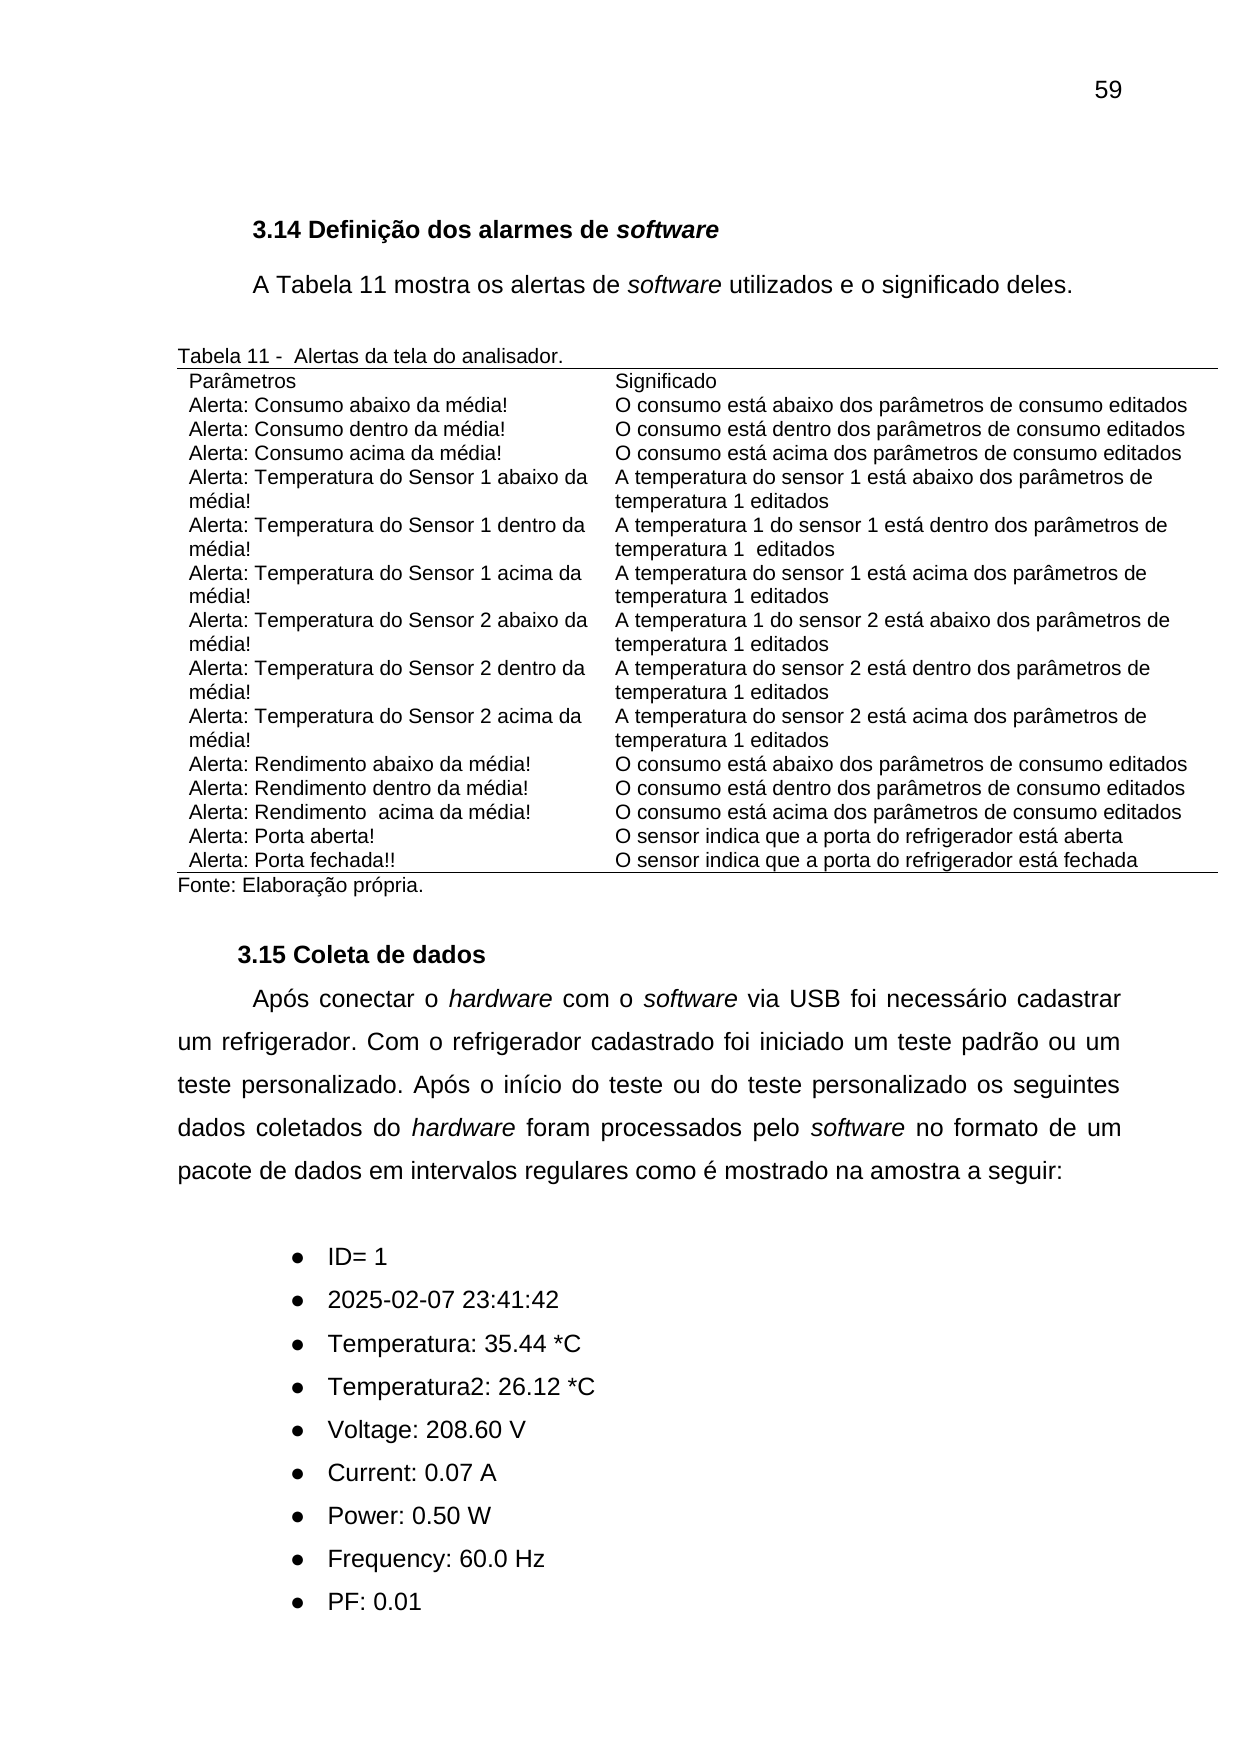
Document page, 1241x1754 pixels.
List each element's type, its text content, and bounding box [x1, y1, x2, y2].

list Power: 0.50 W [290, 1501, 1122, 1530]
list ID= 1 [290, 1242, 1122, 1271]
list Temperatura2: 26.12 *C [290, 1372, 1122, 1400]
text A Tabela 11 mostra os alertas de software utilizados e o significado deles. [177, 270, 1122, 299]
subtitle 3.15 Coleta de dados [177, 940, 1122, 969]
list Voltage: 208.60 V [290, 1415, 1122, 1443]
text Fonte: Elaboração própria. [177, 873, 1122, 897]
subtitle 3.14 Definição dos alarmes de software [252, 215, 1122, 243]
list Temperatura: 35.44 *C [290, 1328, 1122, 1357]
list PF: 0.01 [290, 1587, 1122, 1616]
subtitle Tabela 11 - Alertas da tela do analisador. [177, 344, 1122, 368]
list Current: 0.07 A [290, 1458, 1122, 1487]
list Frequency: 60.0 Hz [290, 1544, 1122, 1573]
text Após conectar o hardware com o software via USB foi necessário cadastrar um refrigerador. Com o refrigerador cadastrado foi iniciado um teste padrão ou um teste personalizado. Após o início do teste ou do teste personalizado os seguintes dados coletados do hardware foram processados pelo software no formato de um pacote de dados em intervalos regulares como é mostrado na amostra a seguir: [177, 983, 1122, 1185]
list 2025-02-07 23:41:42 [290, 1285, 1122, 1314]
